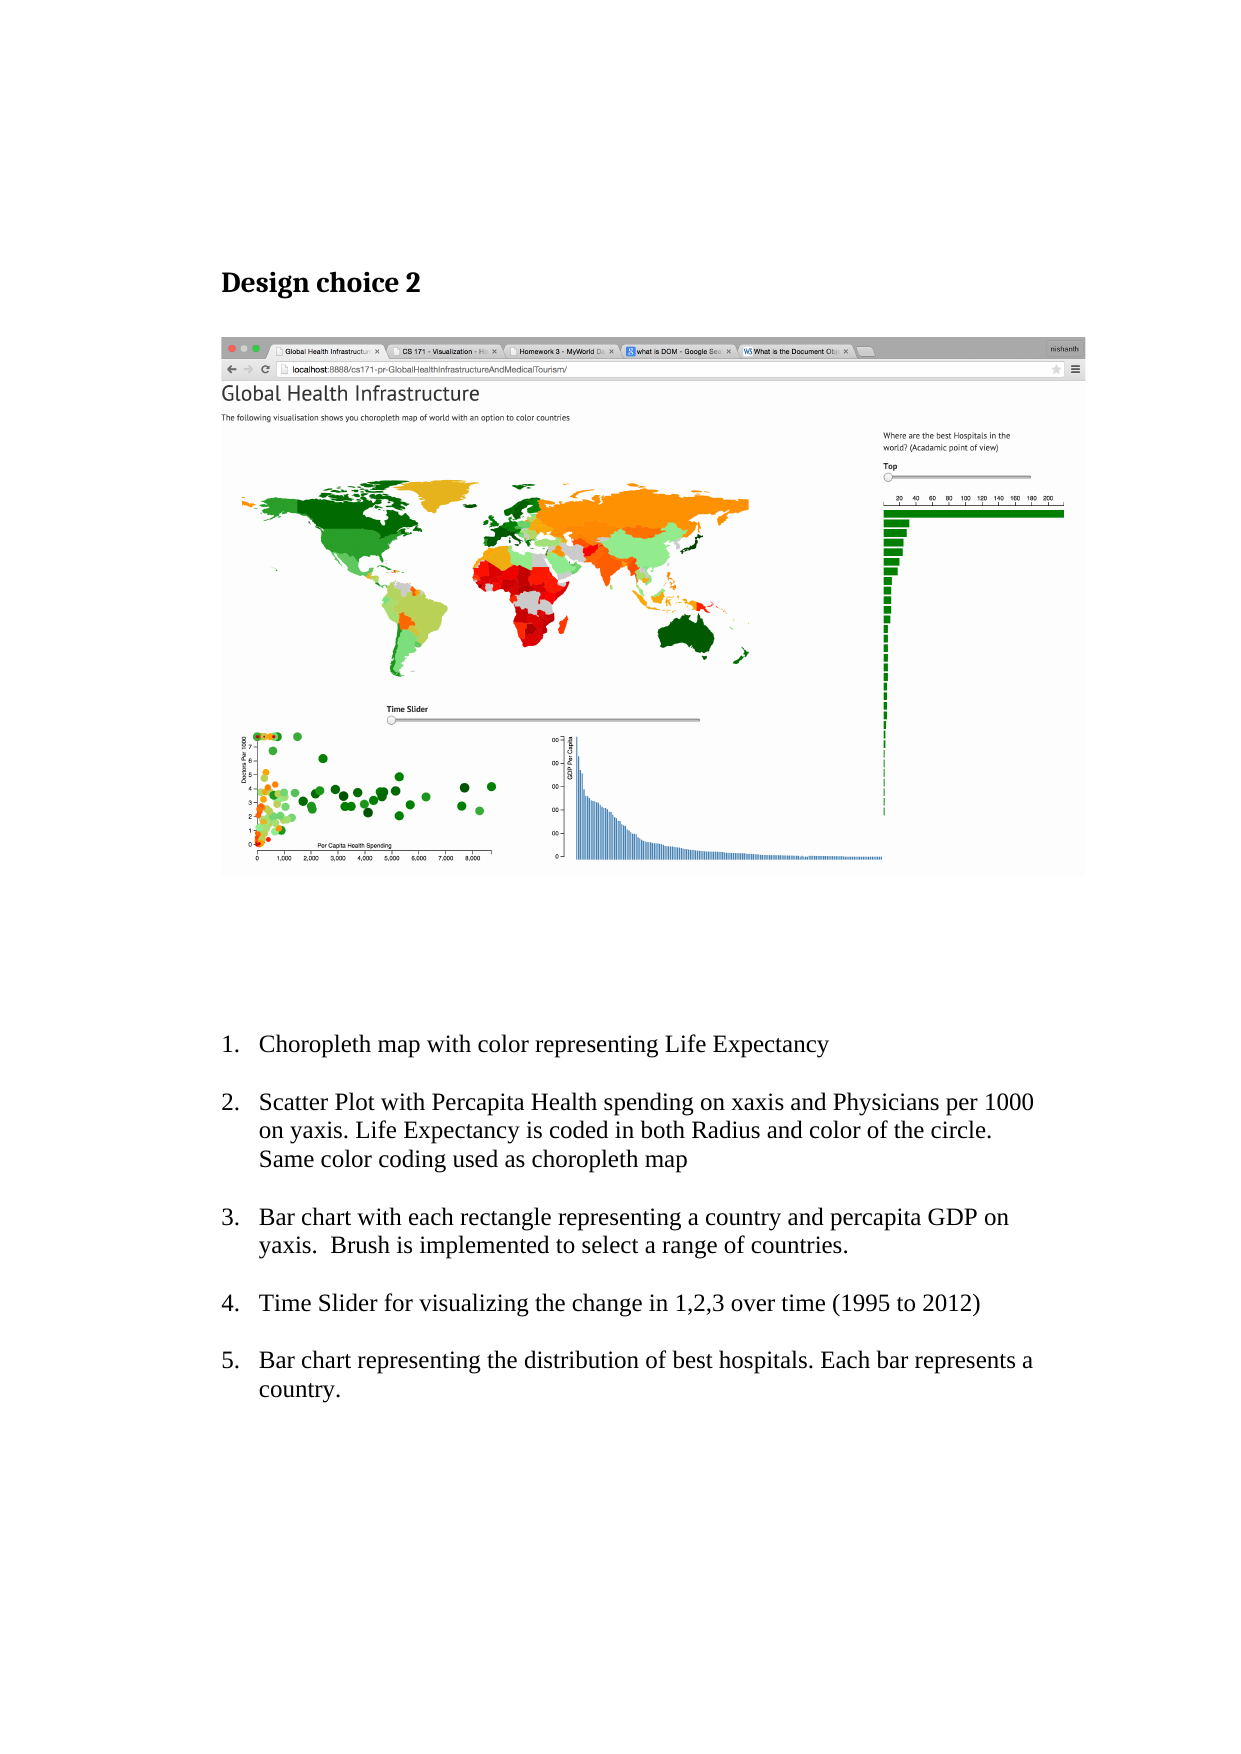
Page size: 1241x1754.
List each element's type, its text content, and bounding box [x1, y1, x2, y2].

list Scatter Plot with Percapita Health spending on xaxis and Physicians per 1000 on yaxis. Life Expectancy is coded in both Radius and color of the circle. Same color coding used as choropleth map [221, 1087, 1053, 1173]
list Choropleth map with color representing Life Expectancy [221, 1029, 1053, 1058]
list Time Slider for visualizing the change in 1,2,3 over time (1995 to 2012) [221, 1288, 1053, 1317]
list Bar chart representing the distribution of best hospitals. Each bar represents a country. [221, 1346, 1053, 1403]
picture [221, 337, 1086, 877]
text Design choice 2 [221, 262, 1053, 300]
list Bar chart with each rectangle representing a country and percapita GDP on yaxis. Brush is implemented to select a range of countries. [221, 1202, 1053, 1259]
